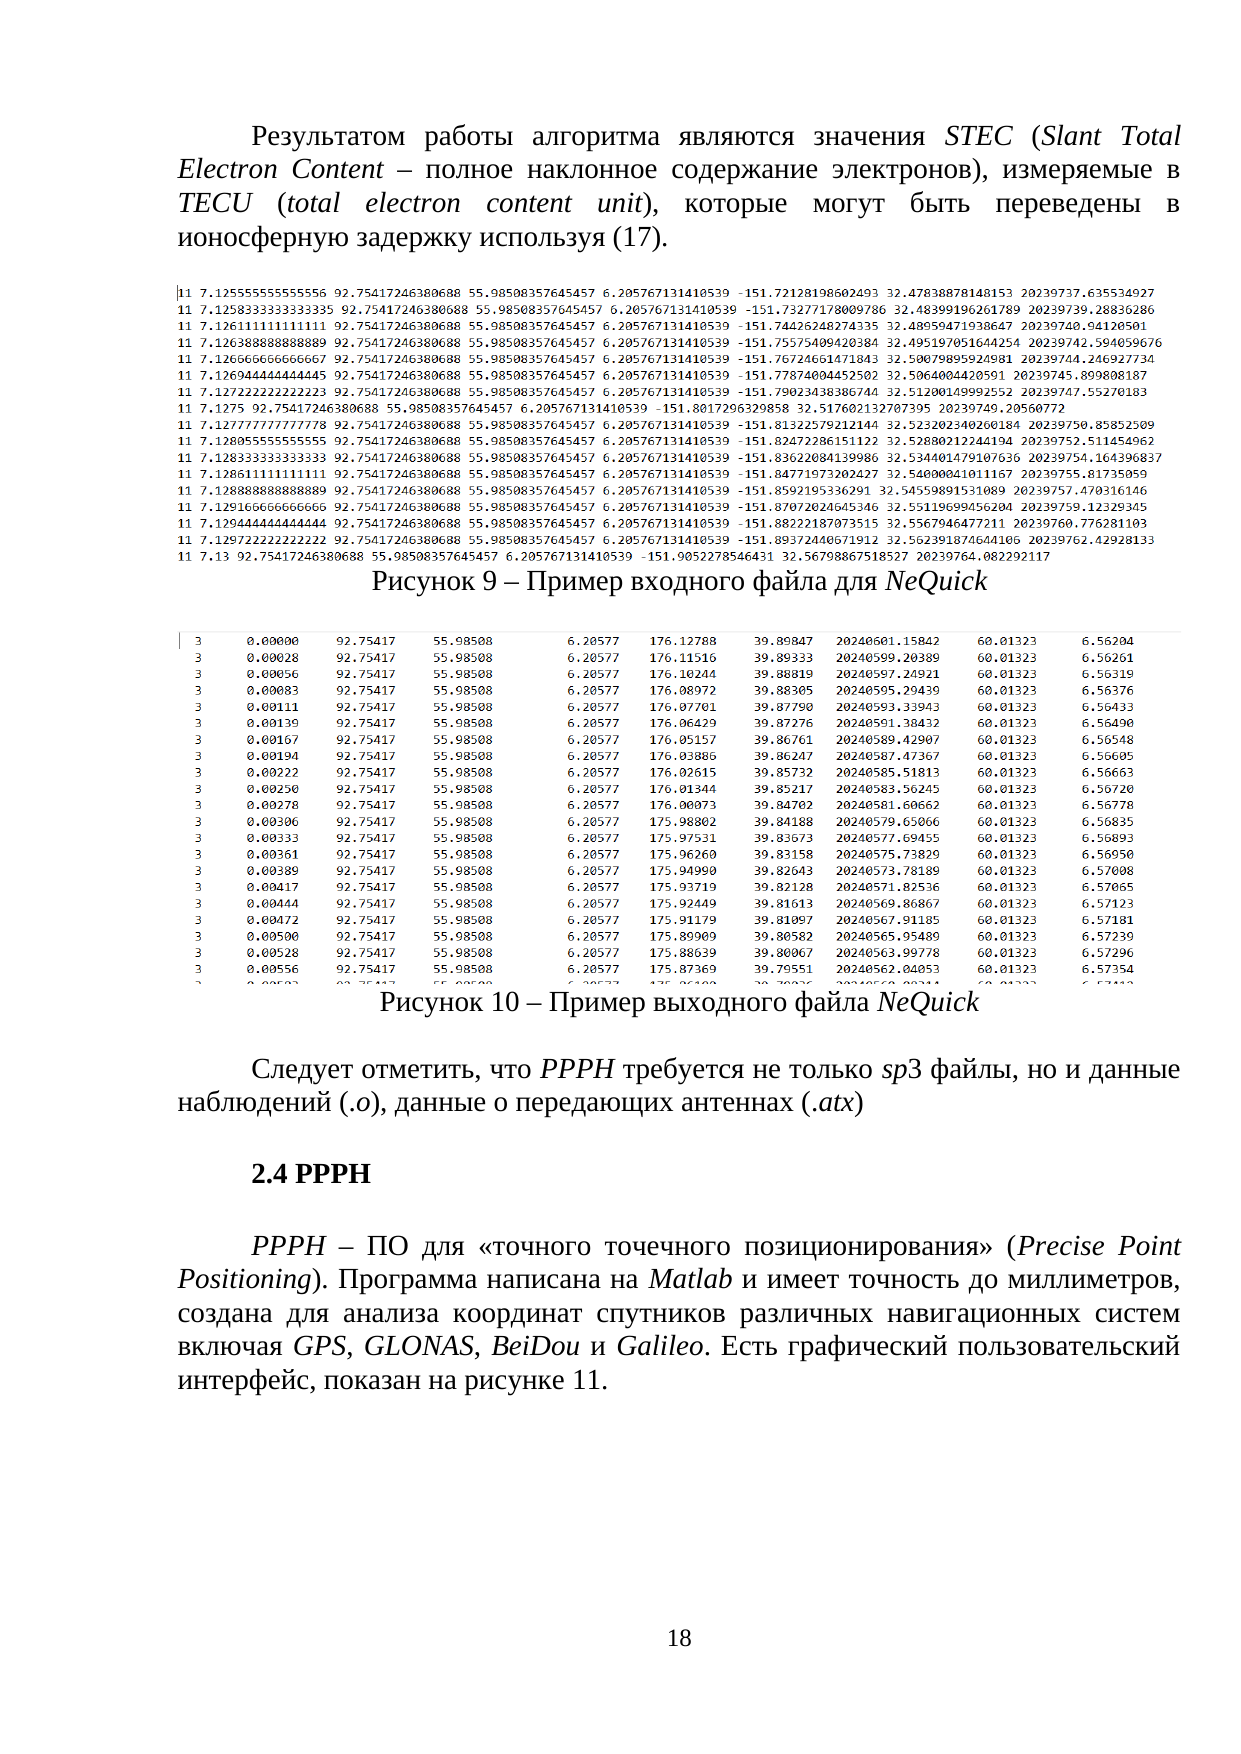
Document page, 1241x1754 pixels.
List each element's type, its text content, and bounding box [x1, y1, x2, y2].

text Рисунок 9 – Пример входного файла для NeQuick [177, 563, 1181, 597]
picture [177, 285, 1182, 563]
subtitle 2.4 РРРН [177, 1156, 1181, 1189]
text Рисунок 10 – Пример выходного файла NeQuick [177, 984, 1181, 1017]
text Следует отметить, что PPPH требуется не только sp3 файлы, но и данные наблюдений (.o), данные о передающих антеннах (.atx) [177, 1051, 1181, 1118]
text PPPH – ПО для «точного точечного позиционирования» (Precise Point Positioning). Программа написана на Matlab и имеет точность до миллиметров, создана для анализа координат спутников различных навигационных систем включая GPS, GLONAS, BeiDou и Galileo. Есть графический пользовательский интерфейс, показан на рисунке 11. [177, 1228, 1181, 1396]
text Результатом работы алгоритма являются значения STEC (Slant Total Electron Content – полное наклонное содержание электронов), измеряемые в TECU (total electron content unit), которые могут быть переведены в ионосферную задержку используя (17). [177, 118, 1181, 252]
picture [177, 630, 1182, 984]
